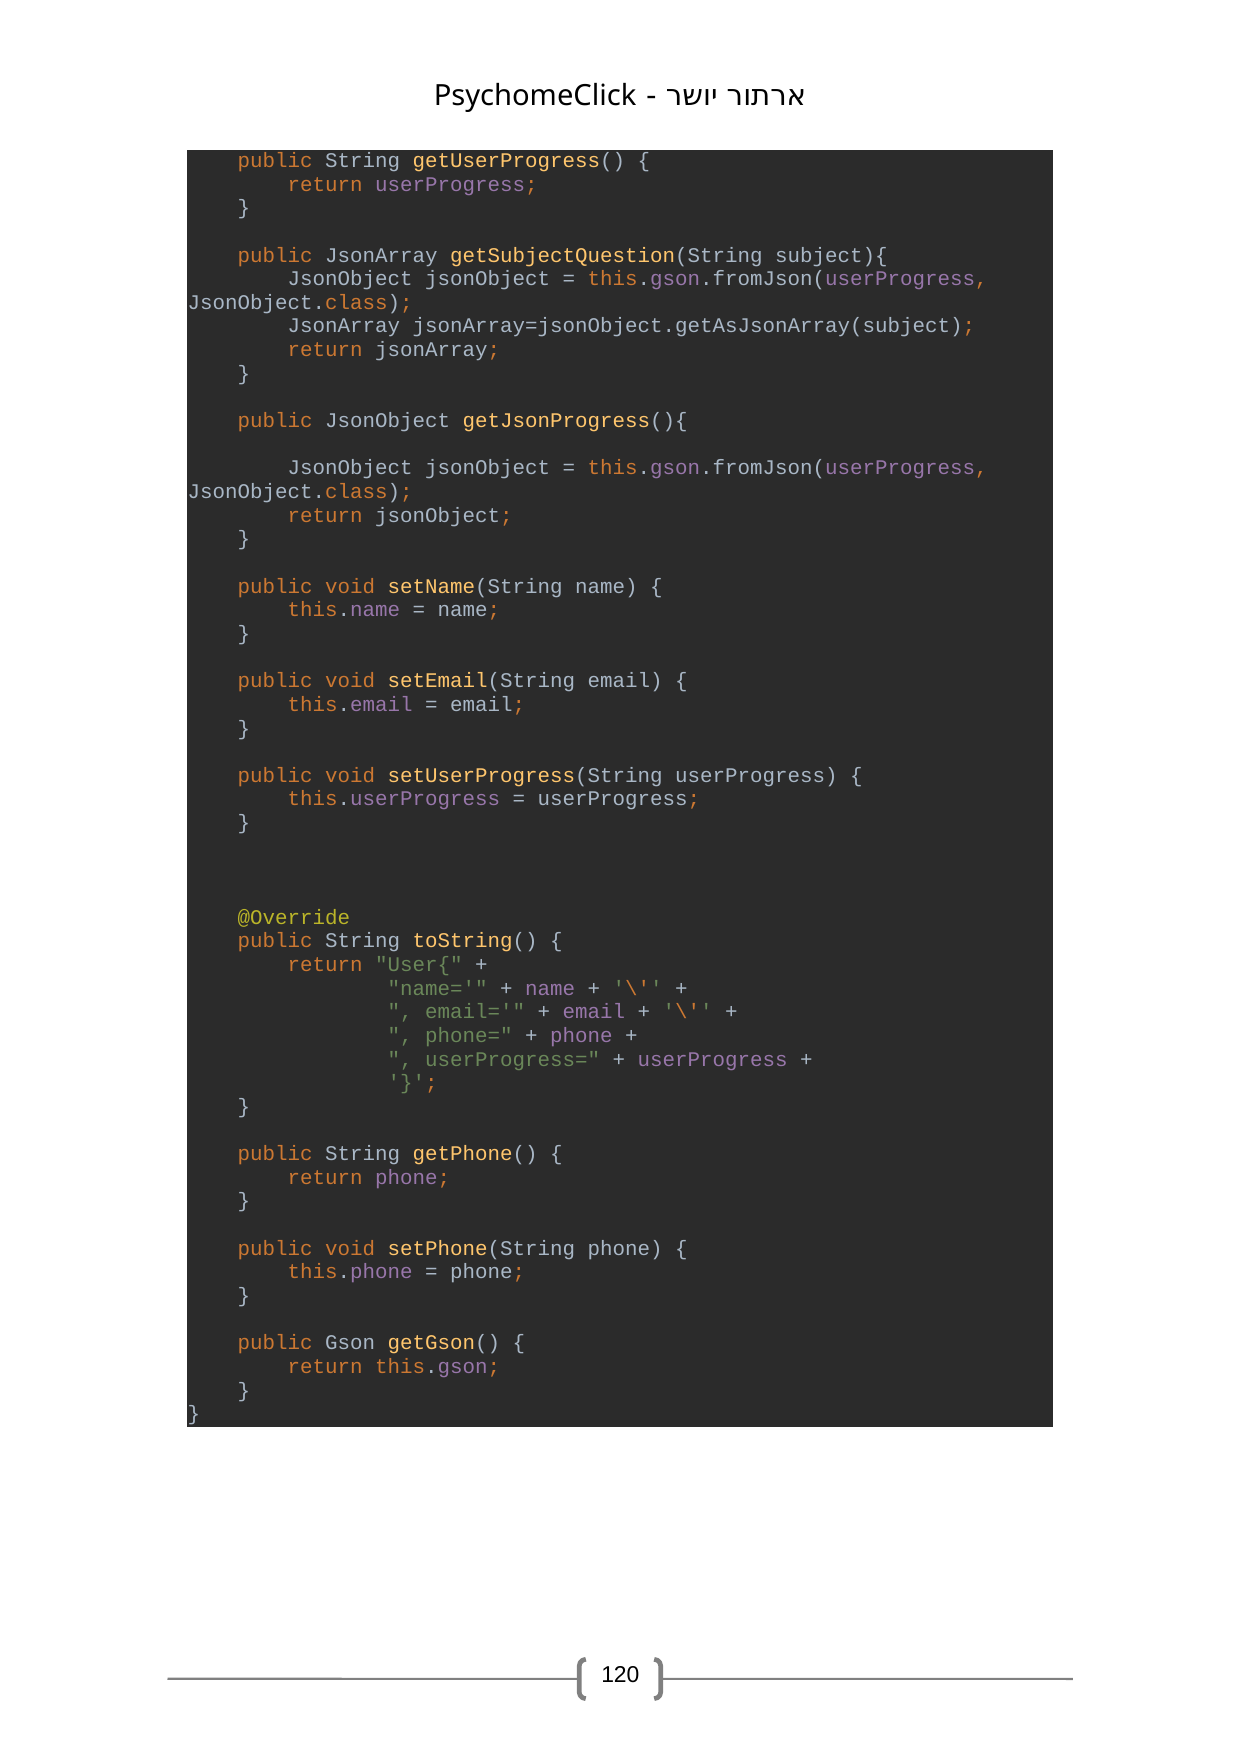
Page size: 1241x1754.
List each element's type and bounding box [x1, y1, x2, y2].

text [187, 150, 1053, 1427]
